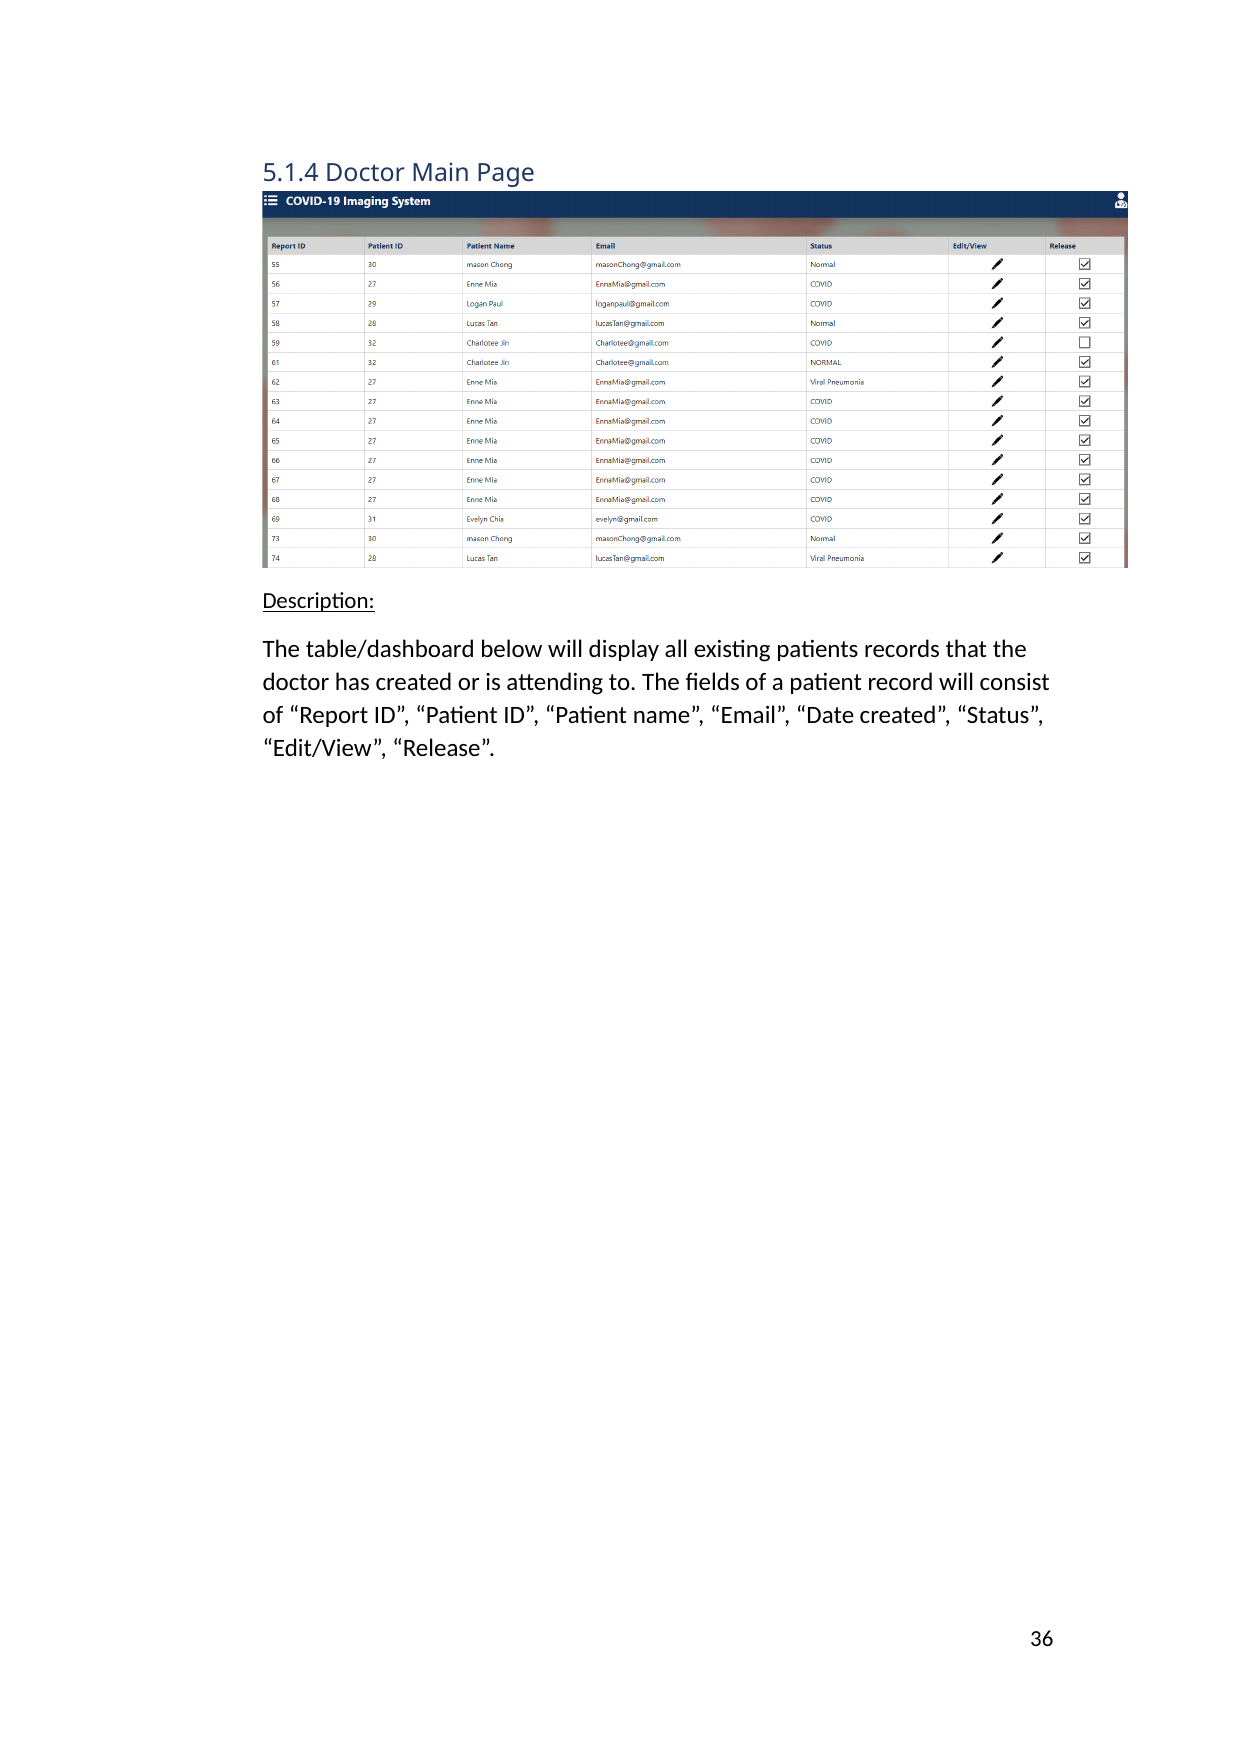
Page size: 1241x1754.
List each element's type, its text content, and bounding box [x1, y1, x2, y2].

text Description: [262, 586, 1053, 614]
text The table/dashboard below will display all existing patients records that the doctor has created or is attending to. The fields of a patient record will consist of “Report ID”, “Patient ID”, “Patient name”, “Email”, “Date created”, “Status”, “Edit/View”, “Release”. [262, 633, 1053, 763]
picture [262, 191, 1128, 568]
text 5.1.4 Doctor Main Page [262, 154, 1053, 188]
